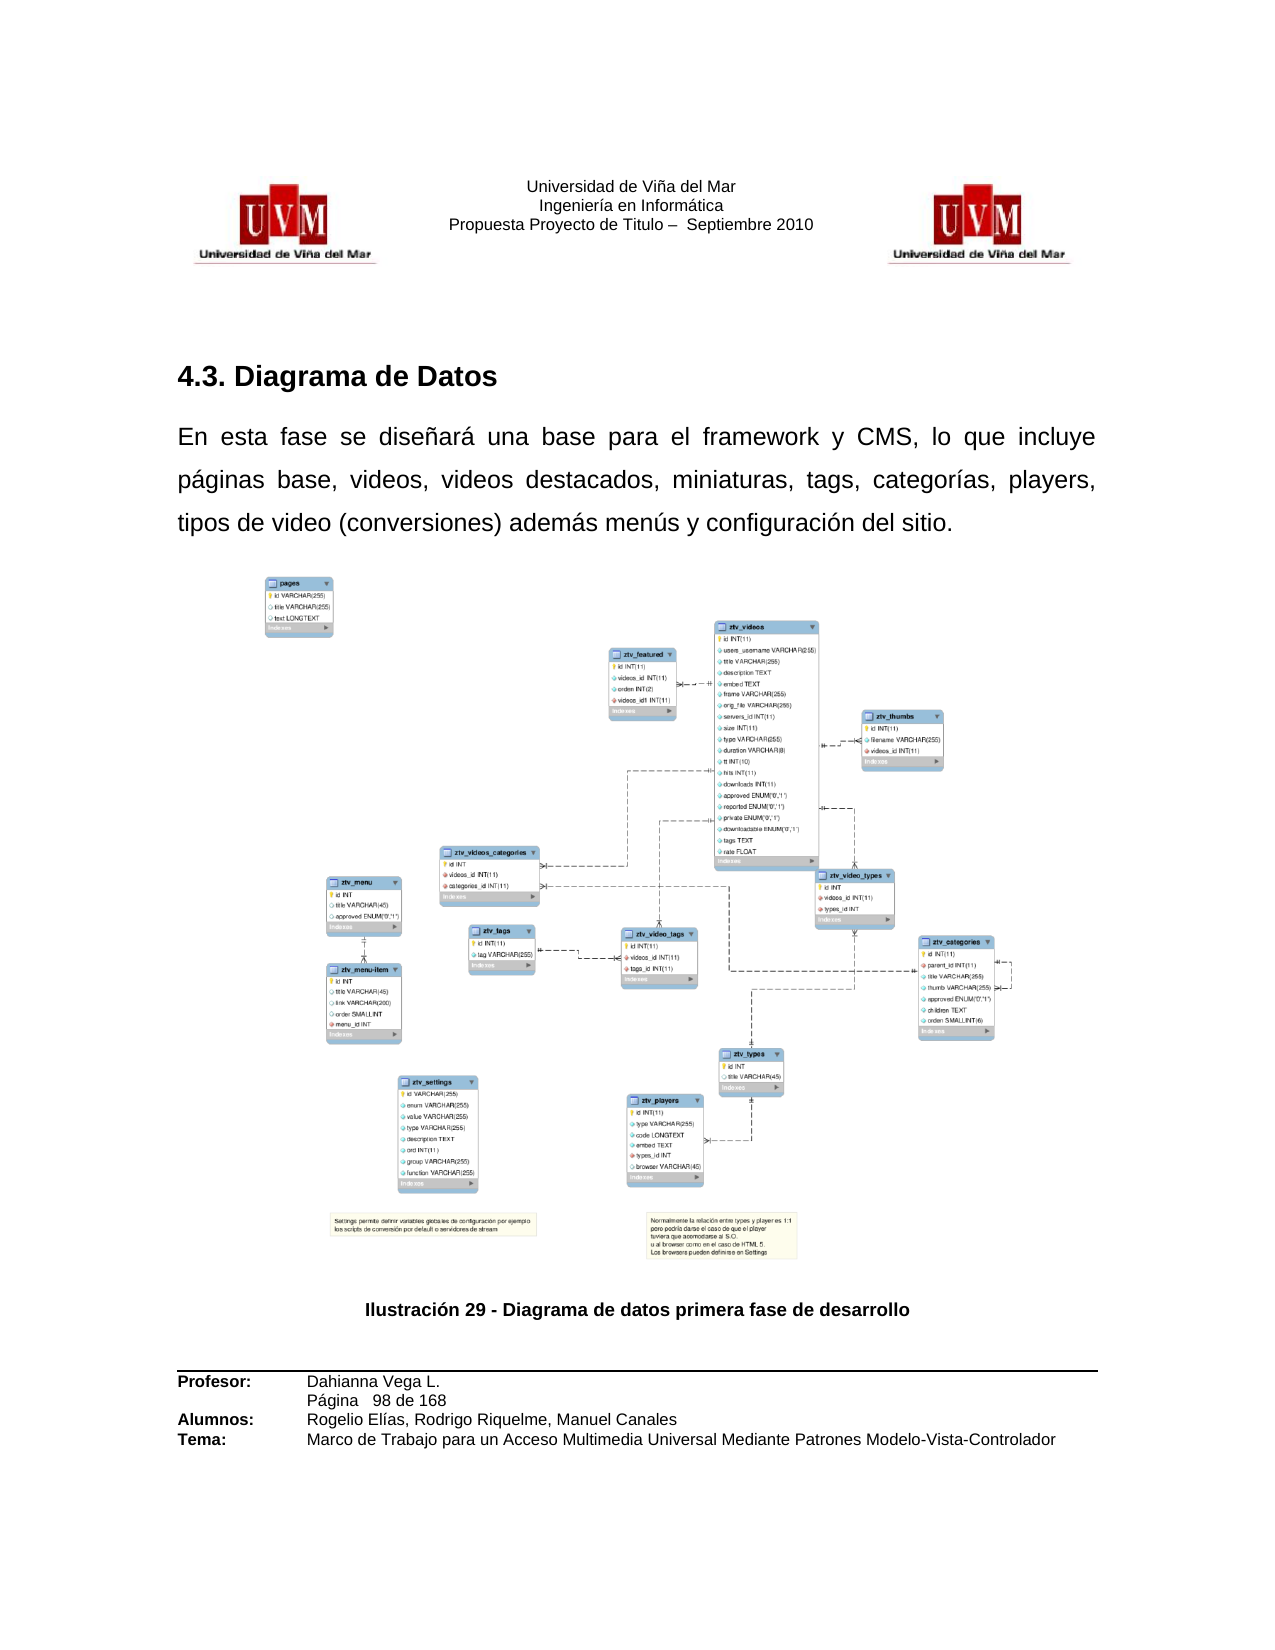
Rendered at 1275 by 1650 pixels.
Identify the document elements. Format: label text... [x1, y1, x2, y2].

text Ilustración 29 - Diagrama de datos primera fase de desarrollo [177, 1299, 1098, 1321]
text En esta fase se diseñará una base para el framework y CMS, lo que incluye páginas base, videos, videos destacados, miniaturas, tags, categorías, players, tipos de video (conversiones) además menús y configuración del sitio. [177, 422, 1098, 537]
picture [871, 176, 1084, 267]
picture [177, 176, 390, 267]
subtitle 4.3. Diagrama de Datos [177, 359, 1098, 392]
picture [259, 571, 1016, 1264]
